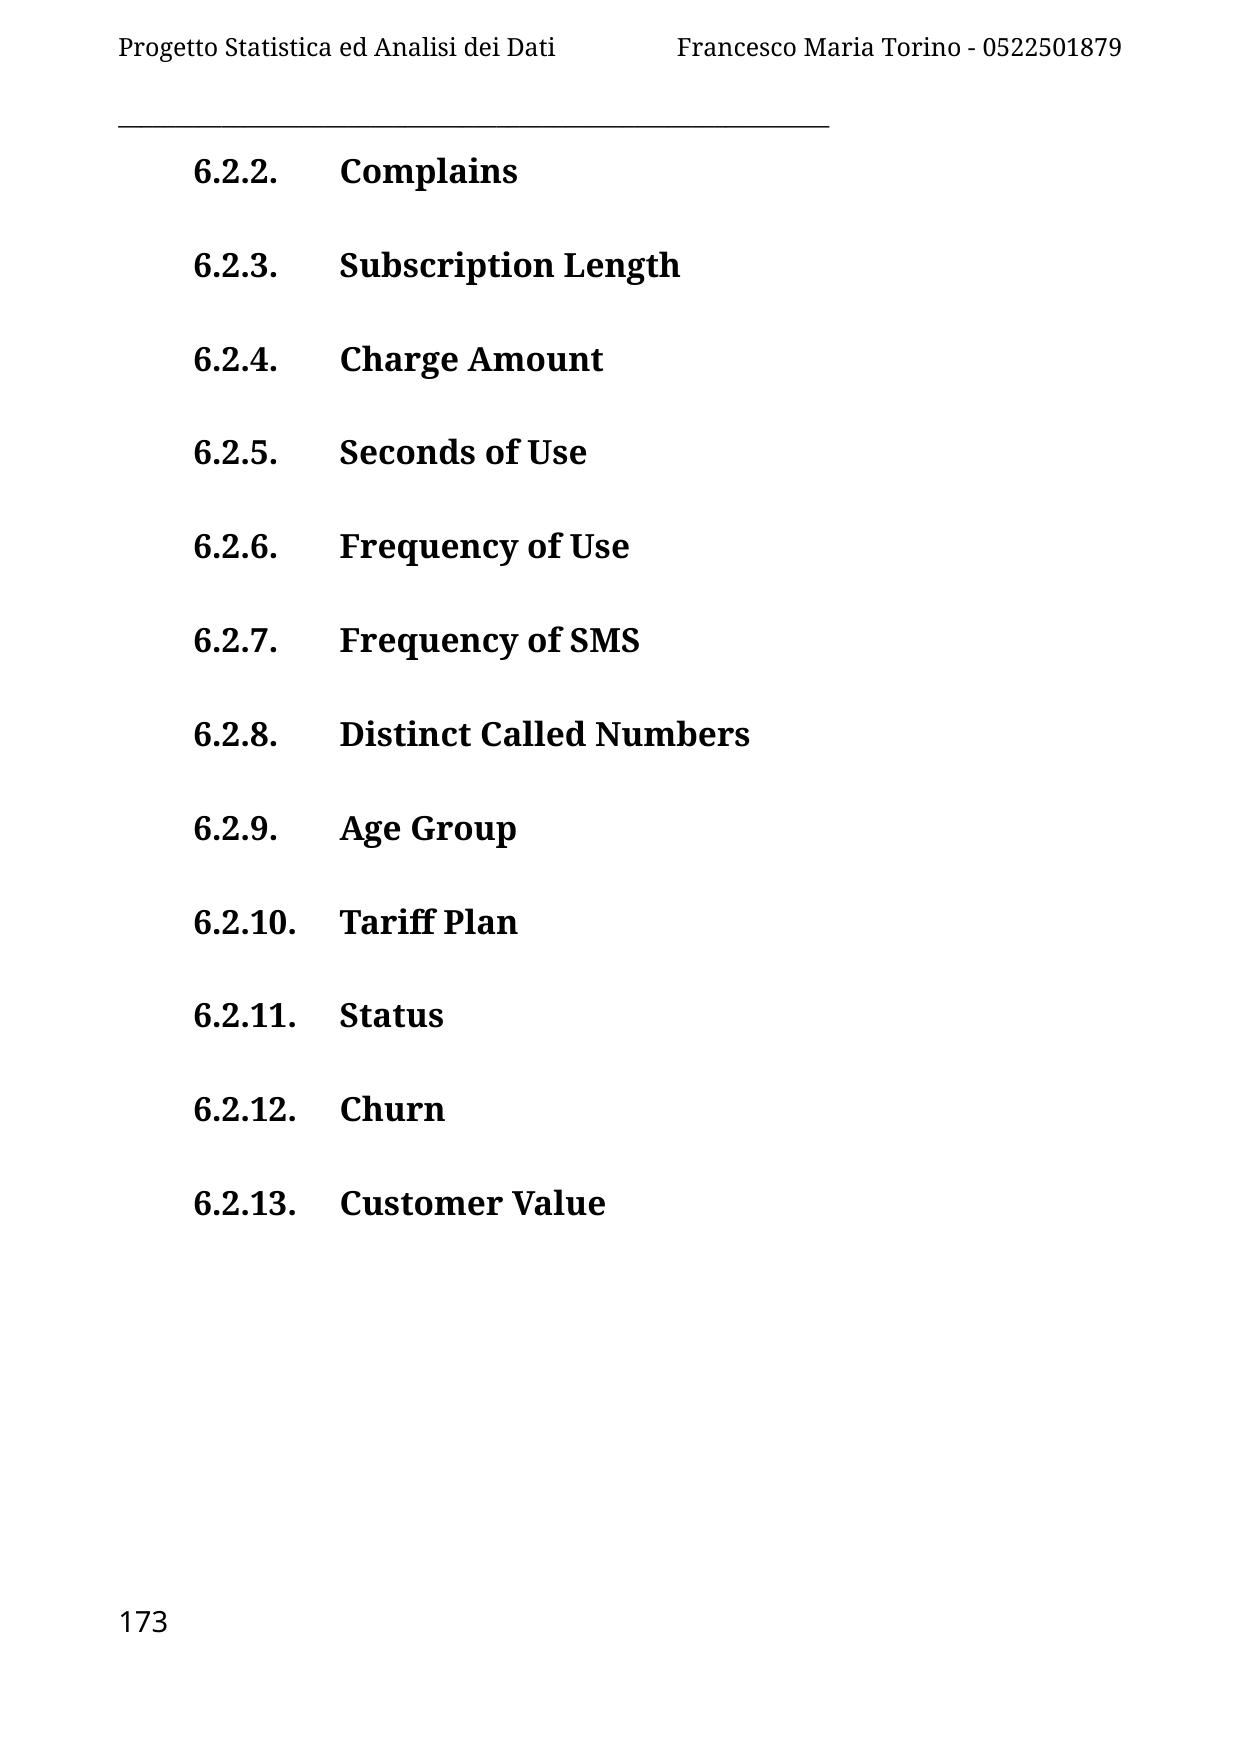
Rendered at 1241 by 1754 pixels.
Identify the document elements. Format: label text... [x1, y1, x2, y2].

subtitle Frequency of Use [193, 523, 1122, 568]
subtitle Distinct Called Numbers [193, 711, 1122, 756]
subtitle Subscription Length [193, 241, 1122, 287]
subtitle Complains [193, 148, 1122, 193]
subtitle Tariff Plan [193, 898, 1122, 944]
subtitle Seconds of Use [193, 429, 1122, 474]
subtitle Churn [193, 1086, 1122, 1132]
subtitle Frequency of SMS [193, 617, 1122, 662]
subtitle Customer Value [193, 1180, 1122, 1225]
subtitle Charge Amount [193, 335, 1122, 381]
subtitle Age Group [193, 804, 1122, 850]
subtitle Status [193, 992, 1122, 1038]
